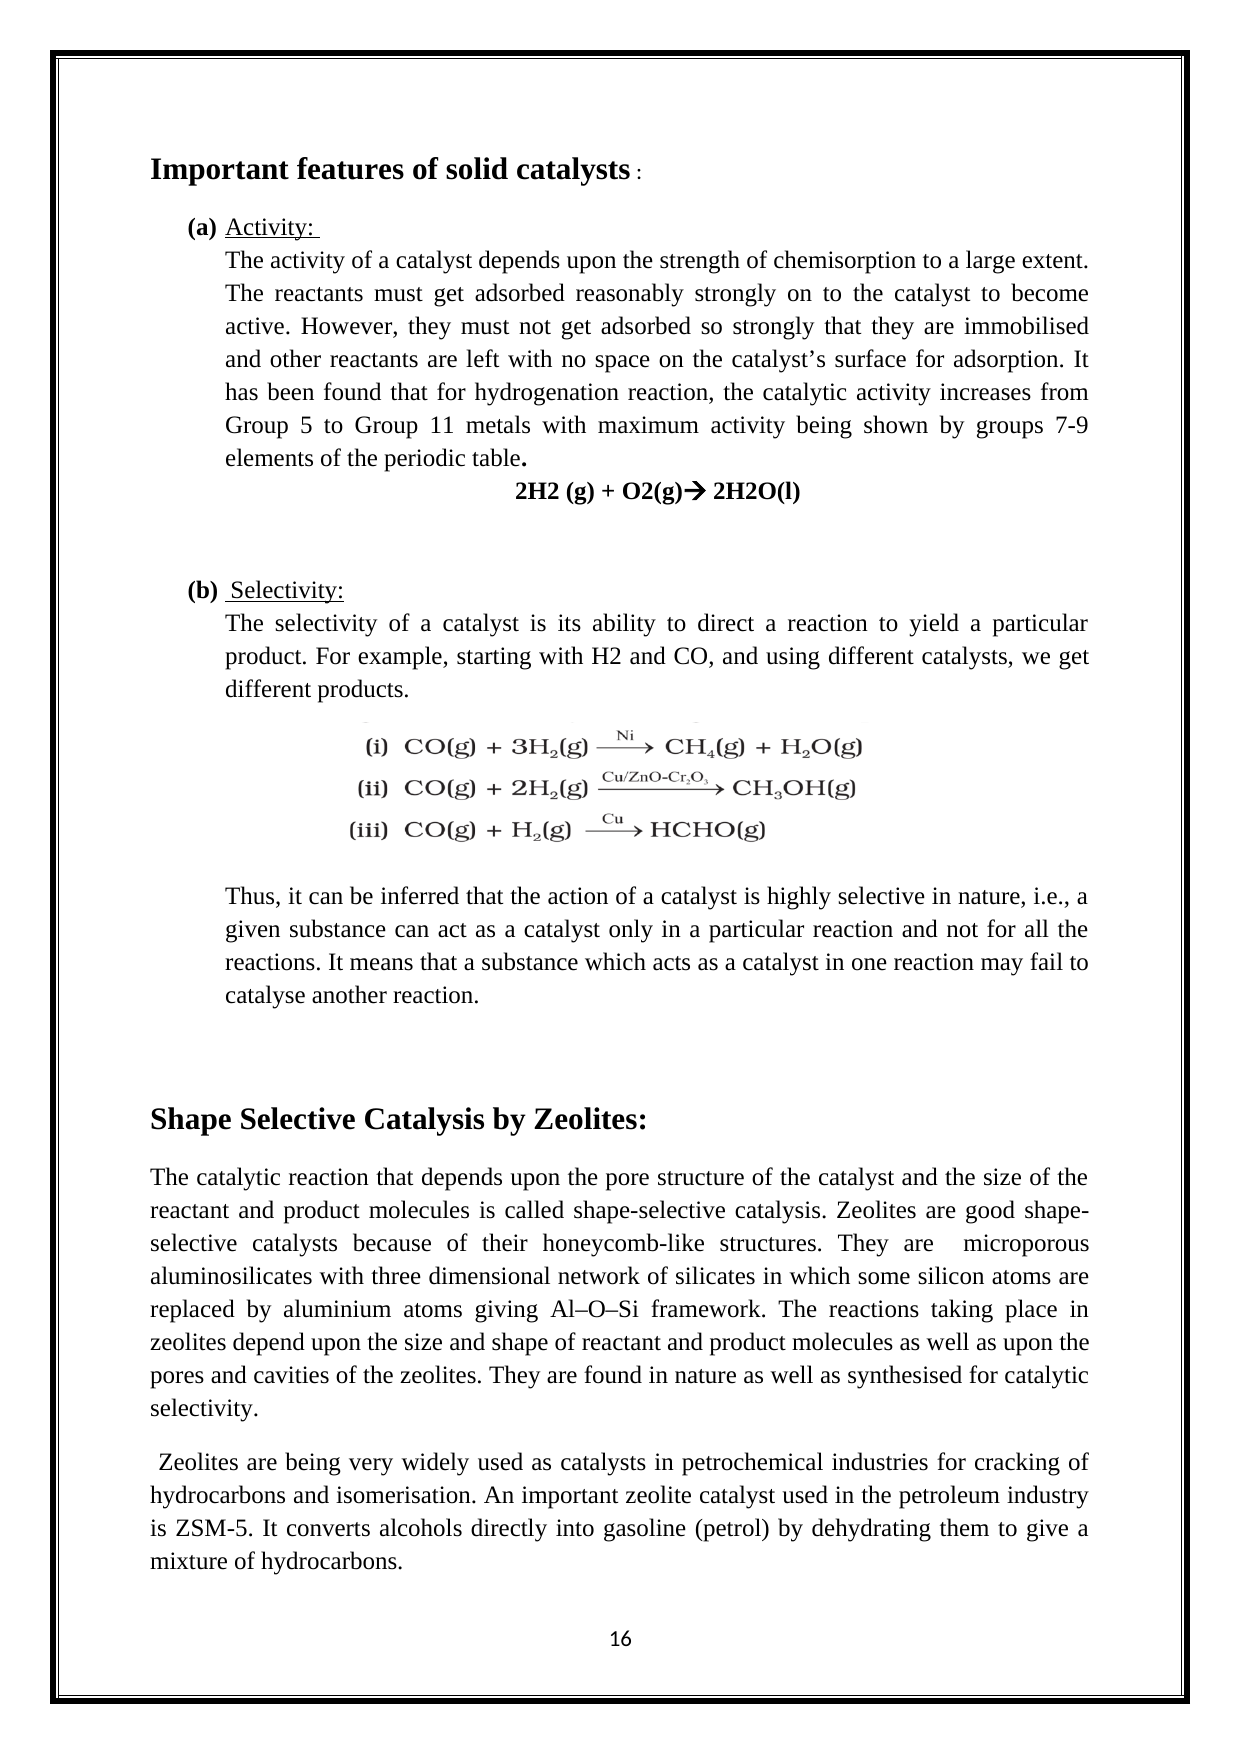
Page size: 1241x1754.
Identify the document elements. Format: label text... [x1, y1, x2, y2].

list Thus, it can be inferred that the action of a catalyst is highly selective in nature, i.e., a given substance can act as a catalyst only in a particular reaction and not for all the reactions. It means that a substance which acts as a catalyst in one reaction may fail to catalyse another reaction. [225, 881, 1090, 1009]
list The selectivity of a catalyst is its ability to direct a reaction to yield a particular product. For example, starting with H2 and CO, and using different catalysts, we get different products. [225, 608, 1090, 703]
list 2H2 (g) + O2(g) 2H2O(l) [225, 476, 1090, 505]
list Activity: [187, 212, 1090, 241]
text Shape Selective Catalysis by Zeolites: [150, 1100, 1090, 1136]
text Zeolites are being very widely used as catalysts in petrochemical industries for cracking of hydrocarbons and isomerisation. An important zeolite catalyst used in the petroleum industry is ZSM-5. It converts alcohols directly into gasoline (petrol) by dehydrating them to give a mixture of hydrocarbons. [150, 1447, 1090, 1575]
list The activity of a catalyst depends upon the strength of chemisorption to a large extent. The reactants must get adsorbed reasonably strongly on to the catalyst to become active. However, they must not get adsorbed so strongly that they are immobilised and other reactants are left with no space on the catalyst’s surface for adsorption. It has been found that for hydrogenation reaction, the catalytic activity increases from Group 5 to Group 11 metals with maximum activity being shown by groups 7-9 elements of the periodic table. [225, 245, 1090, 472]
list Selectivity: [187, 575, 1090, 604]
text The catalytic reaction that depends upon the pore structure of the catalyst and the size of the reactant and product molecules is called shape-selective catalysis. Zeolites are good shape-selective catalysts because of their honeycomb-like structures. They are microporous aluminosilicates with three dimensional network of silicates in which some silicon atoms are replaced by aluminium atoms giving Al–O–Si framework. The reactions taking place in zeolites depend upon the size and shape of reactant and product molecules as well as upon the pores and cavities of the zeolites. They are found in nature as well as synthesised for catalytic selectivity. [150, 1162, 1090, 1422]
picture [307, 722, 896, 855]
text Important features of solid catalysts : [150, 150, 1090, 186]
